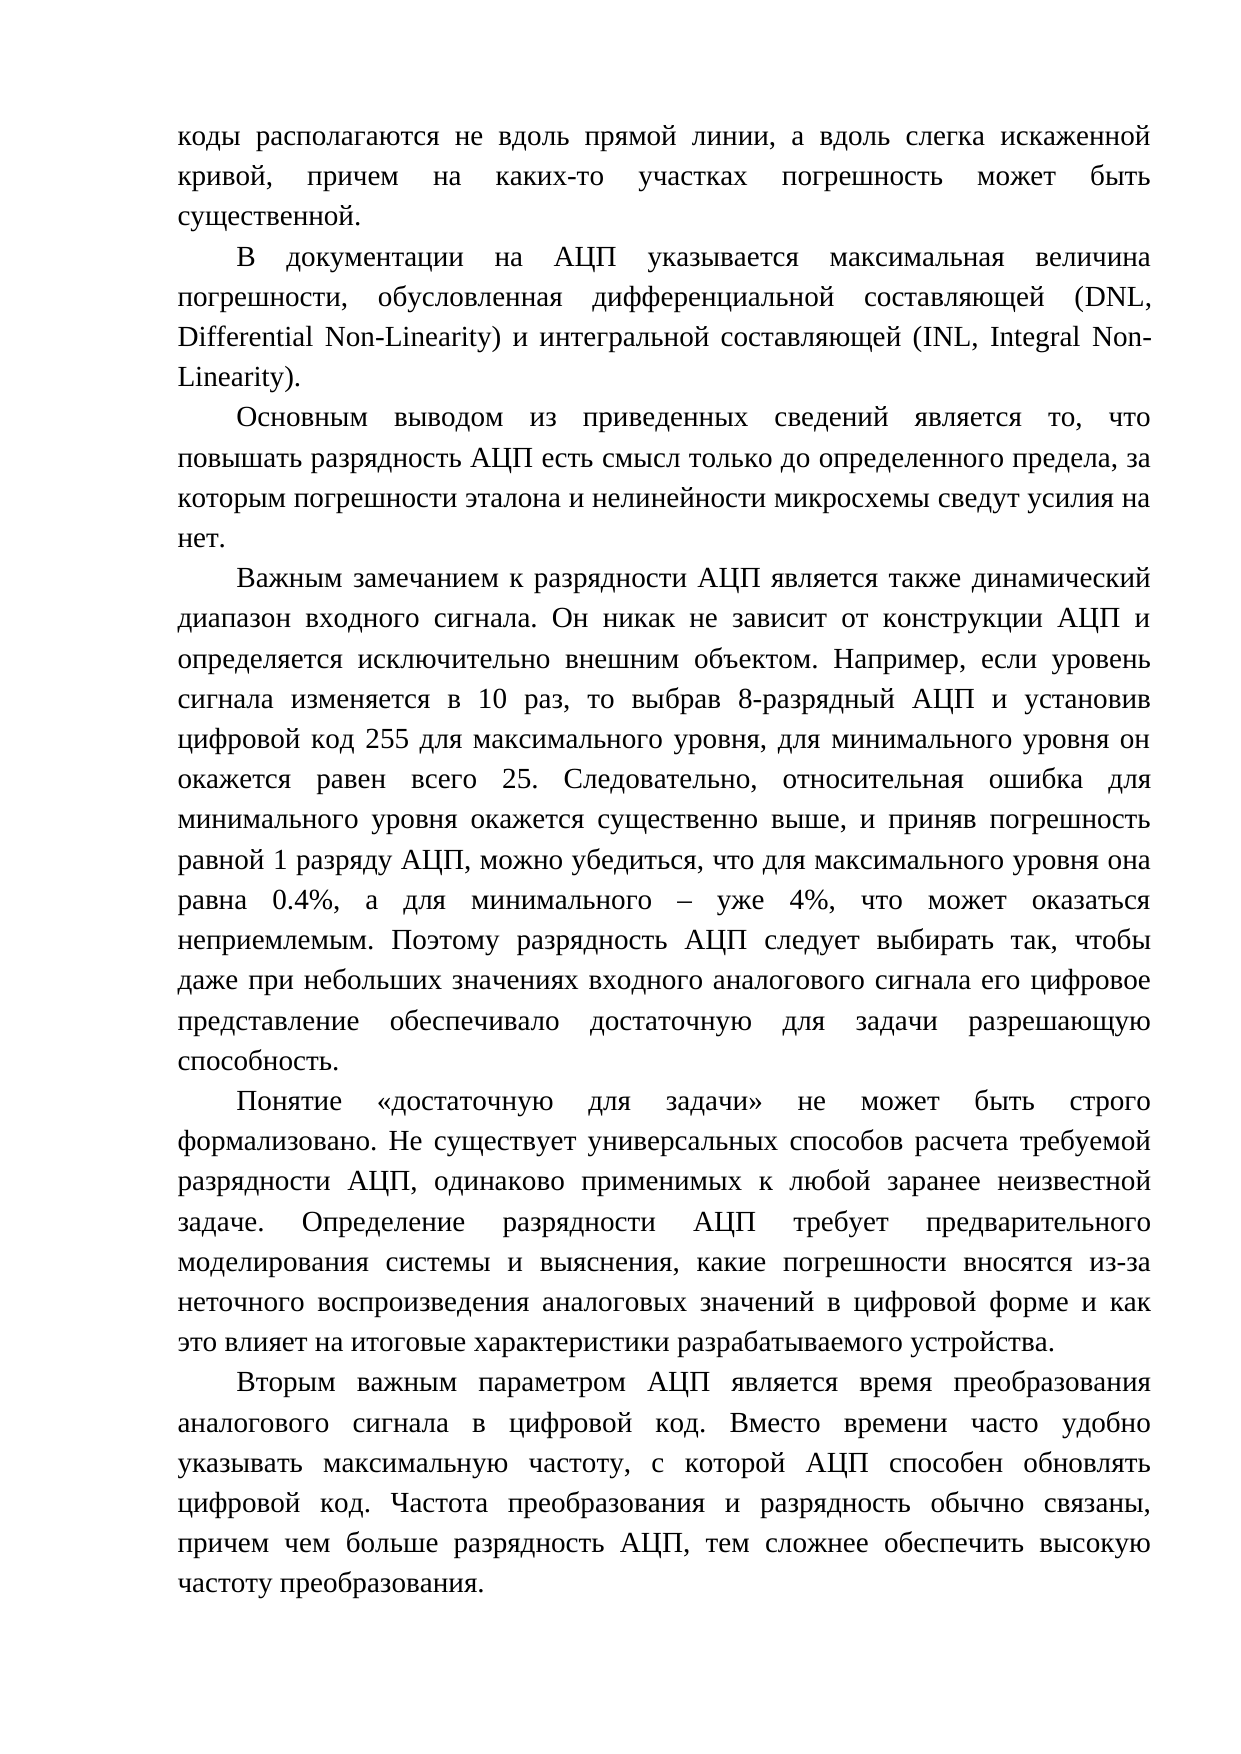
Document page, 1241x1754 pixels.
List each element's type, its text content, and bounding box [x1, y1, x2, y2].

text Важным замечанием к разрядности АЦП является также динамический диапазон входного сигнала. Он никак не зависит от конструкции АЦП и определяется исключительно внешним объектом. Например, если уровень сигнала изменяется в 10 раз, то выбрав 8-разрядный АЦП и установив цифровой код 255 для максимального уровня, для минимального уровня он окажется равен всего 25. Следовательно, относительная ошибка для минимального уровня окажется существенно выше, и приняв погрешность равной 1 разряду АЦП, можно убедиться, что для максимального уровня она равна 0.4%, а для минимального – уже 4%, что может оказаться неприемлемым. Поэтому разрядность АЦП следует выбирать так, чтобы даже при небольших значениях входного аналогового сигнала его цифровое представление обеспечивало достаточную для задачи разрешающую способность. [177, 560, 1152, 1076]
text Основным выводом из приведенных сведений является то, что повышать разрядность АЦП есть смысл только до определенного предела, за которым погрешности эталона и нелинейности микросхемы сведут усилия на нет. [177, 399, 1152, 554]
text Вторым важным параметром АЦП является время преобразования аналогового сигнала в цифровой код. Вместо времени часто удобно указывать максимальную частоту, с которой АЦП способен обновлять цифровой код. Частота преобразования и разрядность обычно связаны, причем чем больше разрядность АЦП, тем сложнее обеспечить высокую частоту преобразования. [177, 1364, 1152, 1599]
text В документации на АЦП указывается максимальная величина погрешности, обусловленная дифференциальной составляющей (DNL, Differential Non-Linearity) и интегральной составляющей (INL, Integral Non-Linearity). [177, 239, 1152, 393]
text Понятие «достаточную для задачи» не может быть строго формализовано. Не существует универсальных способов расчета требуемой разрядности АЦП, одинаково применимых к любой заранее неизвестной задаче. Определение разрядности АЦП требует предварительного моделирования системы и выяснения, какие погрешности вносятся из-за неточного воспроизведения аналоговых значений в цифровой форме и как это влияет на итоговые характеристики разрабатываемого устройства. [177, 1083, 1152, 1358]
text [177, 118, 1152, 232]
